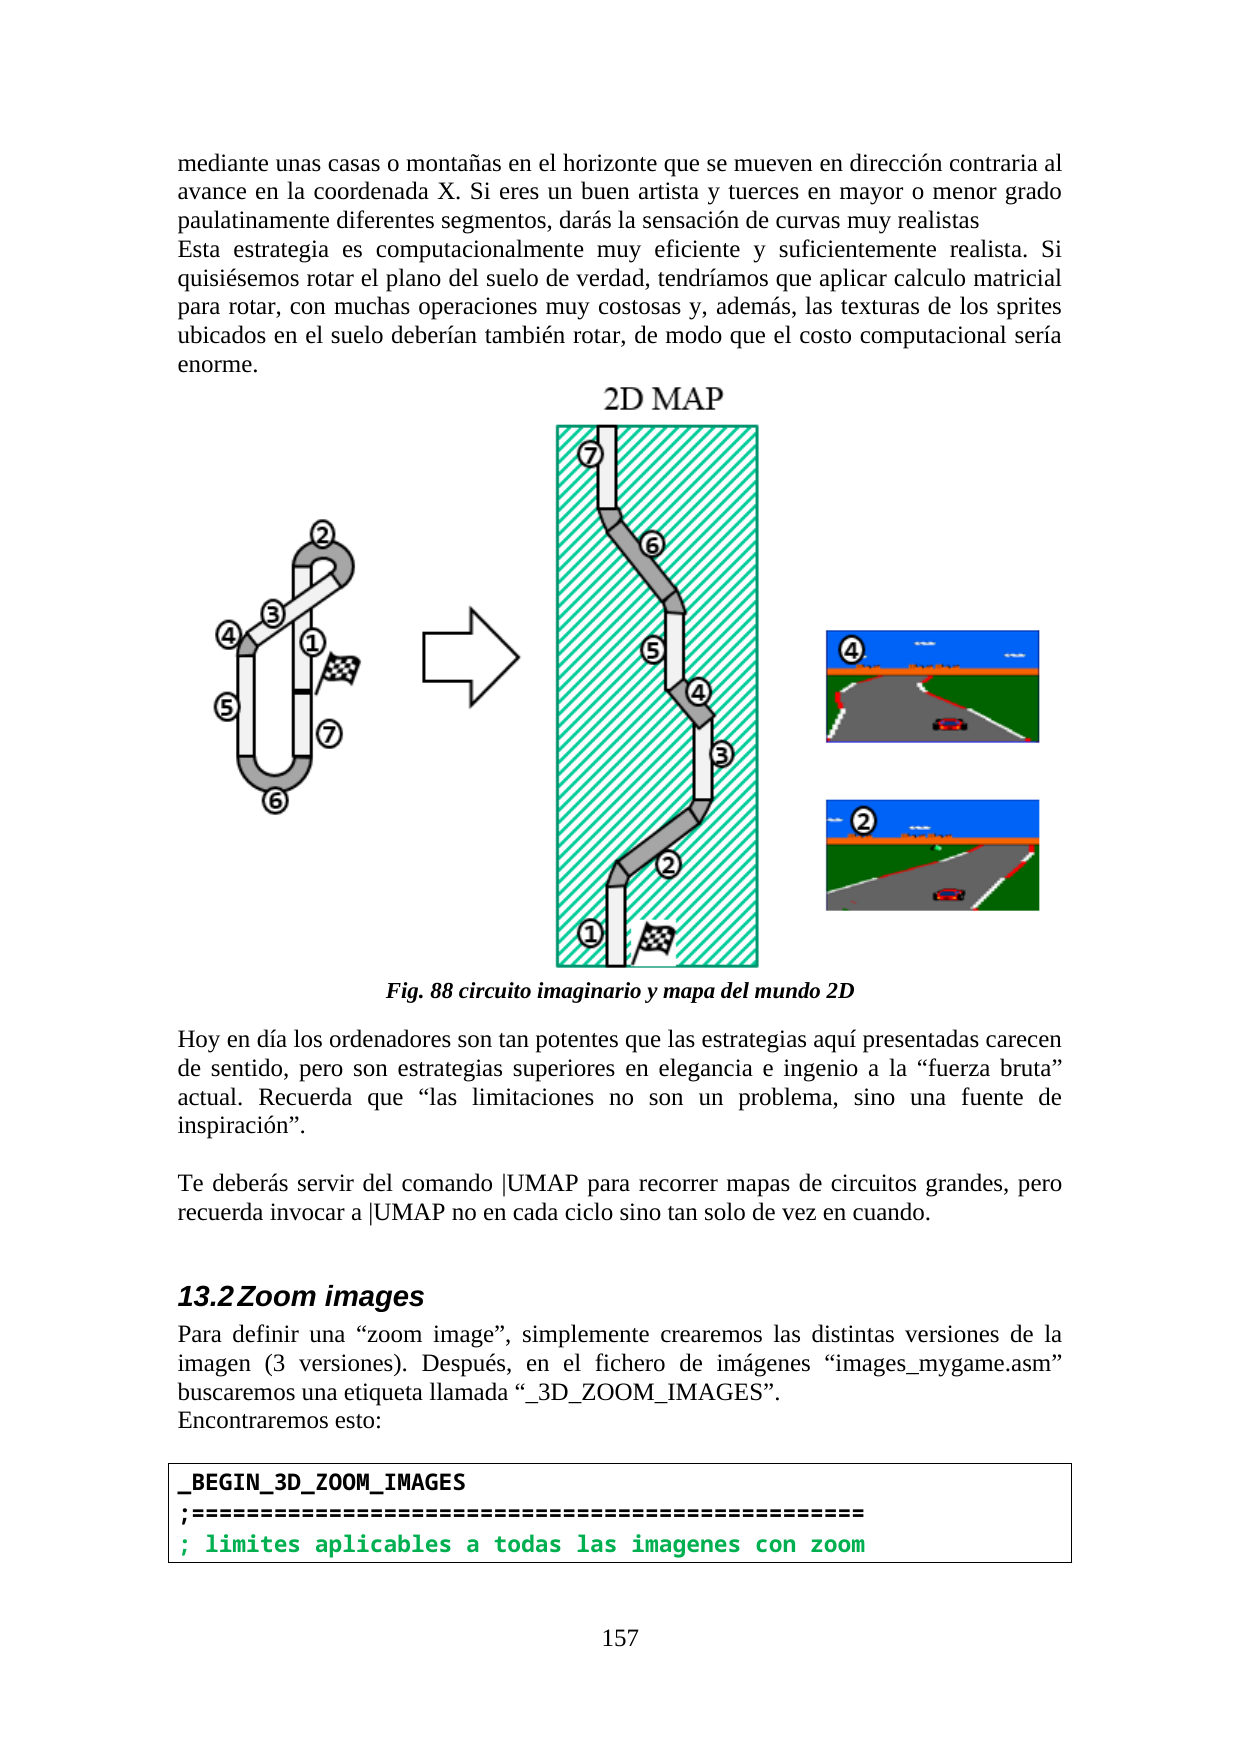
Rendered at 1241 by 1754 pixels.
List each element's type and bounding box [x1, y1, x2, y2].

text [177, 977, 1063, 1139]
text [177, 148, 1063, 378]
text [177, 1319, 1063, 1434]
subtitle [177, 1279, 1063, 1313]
picture [187, 377, 1053, 977]
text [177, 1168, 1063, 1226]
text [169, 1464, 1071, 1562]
